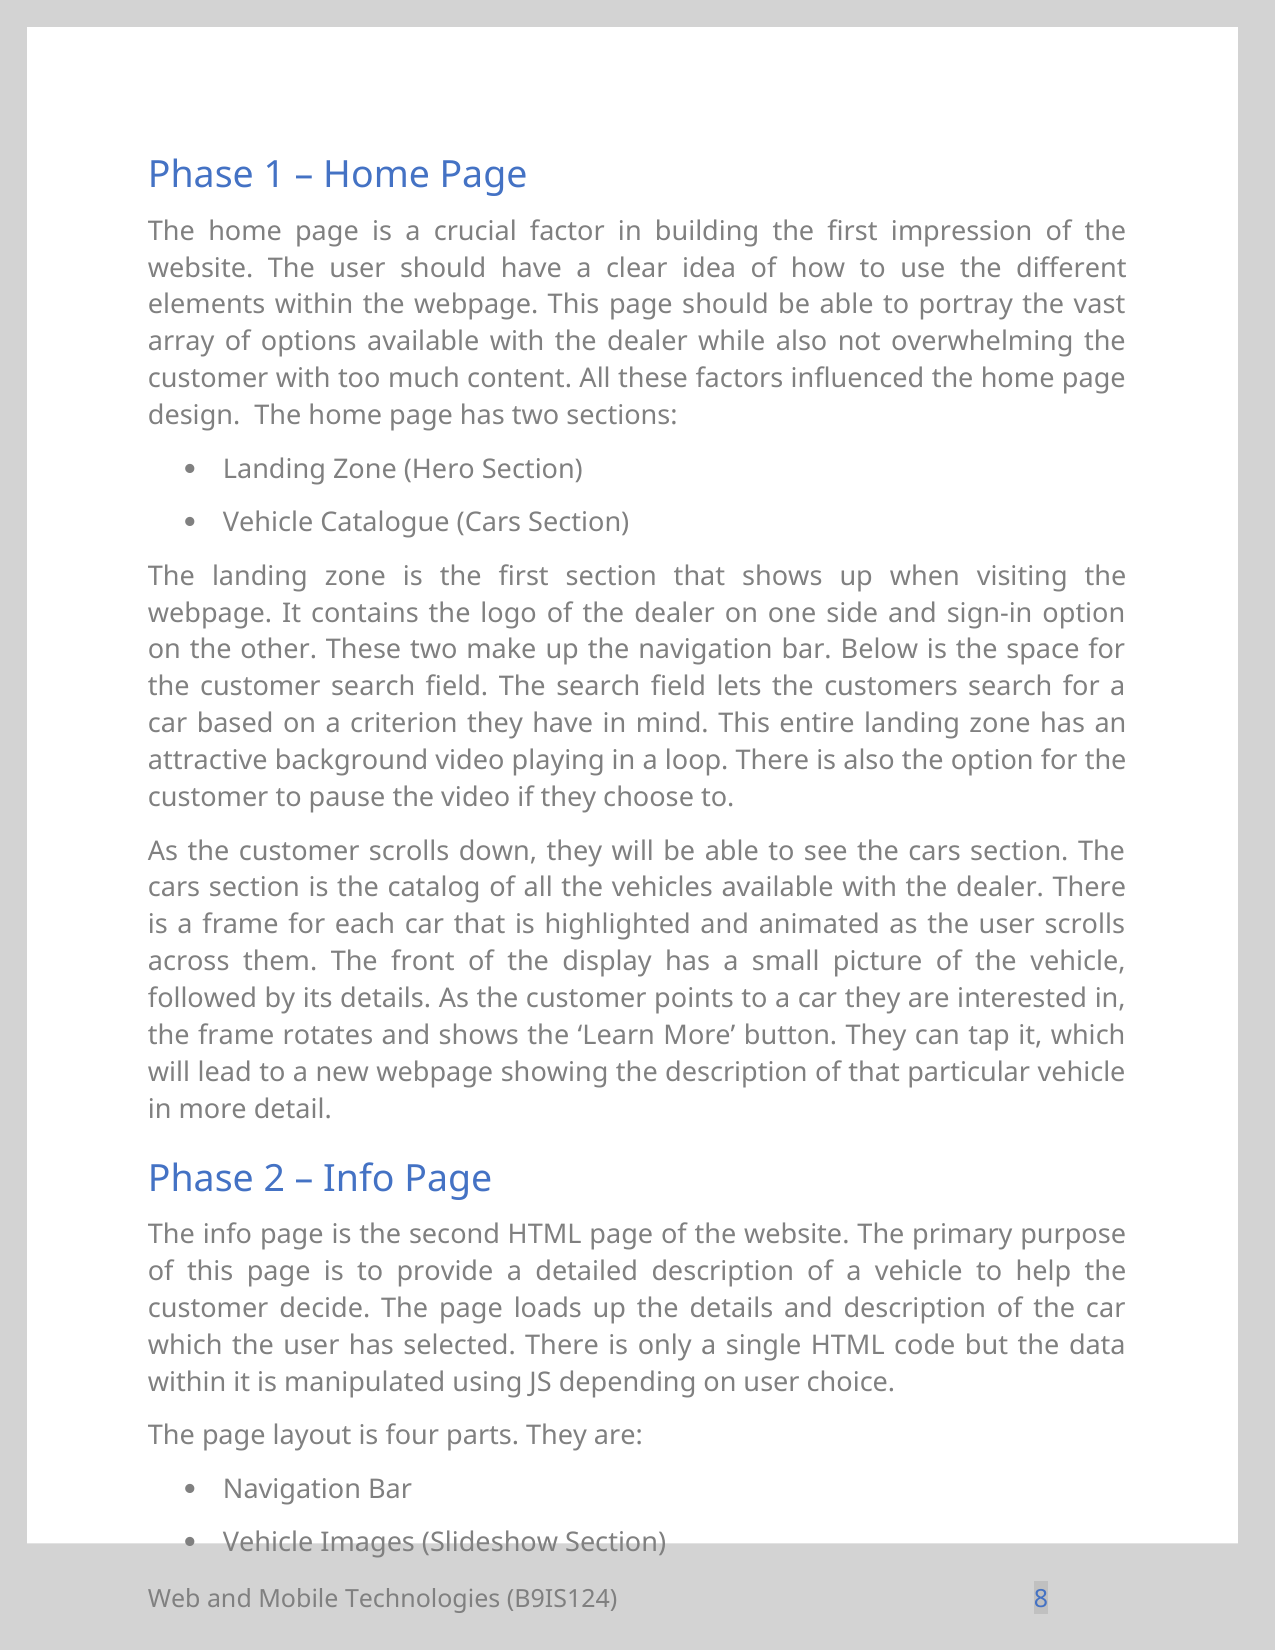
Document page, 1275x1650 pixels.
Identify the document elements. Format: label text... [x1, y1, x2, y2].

text As the customer scrolls down, they will be able to see the cars section. The cars section is the catalog of all the vehicles available with the dealer. There is a frame for each car that is highlighted and animated as the user scrolls across them. The front of the display has a small picture of the vehicle, followed by its details. As the customer points to a car they are interested in, the frame rotates and shows the ‘Learn More’ button. They can tap it, which will lead to a new webpage showing the description of that particular vehicle in more detail. [148, 831, 1127, 1126]
list Vehicle Catalogue (Cars Section) [185, 503, 1127, 539]
text The info page is the second HTML page of the website. The primary purpose of this page is to provide a detailed description of a vehicle to help the customer decide. The page loads up the details and description of the car which the user has selected. There is only a single HTML code but the data within it is manipulated using JS depending on user choice. [148, 1214, 1127, 1399]
list Navigation Bar [185, 1469, 1127, 1506]
subtitle Phase 1 – Home Page [148, 148, 1127, 199]
list Vehicle Images (Slideshow Section) [185, 1523, 1127, 1559]
text The home page is a crucial factor in building the first impression of the website. The user should have a clear idea of how to use the different elements within the webpage. This page should be able to portray the vast array of options available with the dealer while also not overwhelming the customer with too much content. All these factors influenced the home page design. The home page has two sections: [148, 211, 1127, 432]
text The landing zone is the first section that shows up when visiting the webpage. It contains the logo of the dealer on one side and sign-in option on the other. These two make up the navigation bar. Below is the space for the customer search field. The search field lets the customers search for a car based on a criterion they have in mind. This entire landing zone has an attractive background video playing in a loop. There is also the option for the customer to pause the video if they choose to. [148, 556, 1127, 814]
subtitle Phase 2 – Info Page [148, 1151, 1127, 1202]
list Landing Zone (Hero Section) [185, 449, 1127, 486]
text The page layout is four parts. They are: [148, 1416, 1127, 1452]
